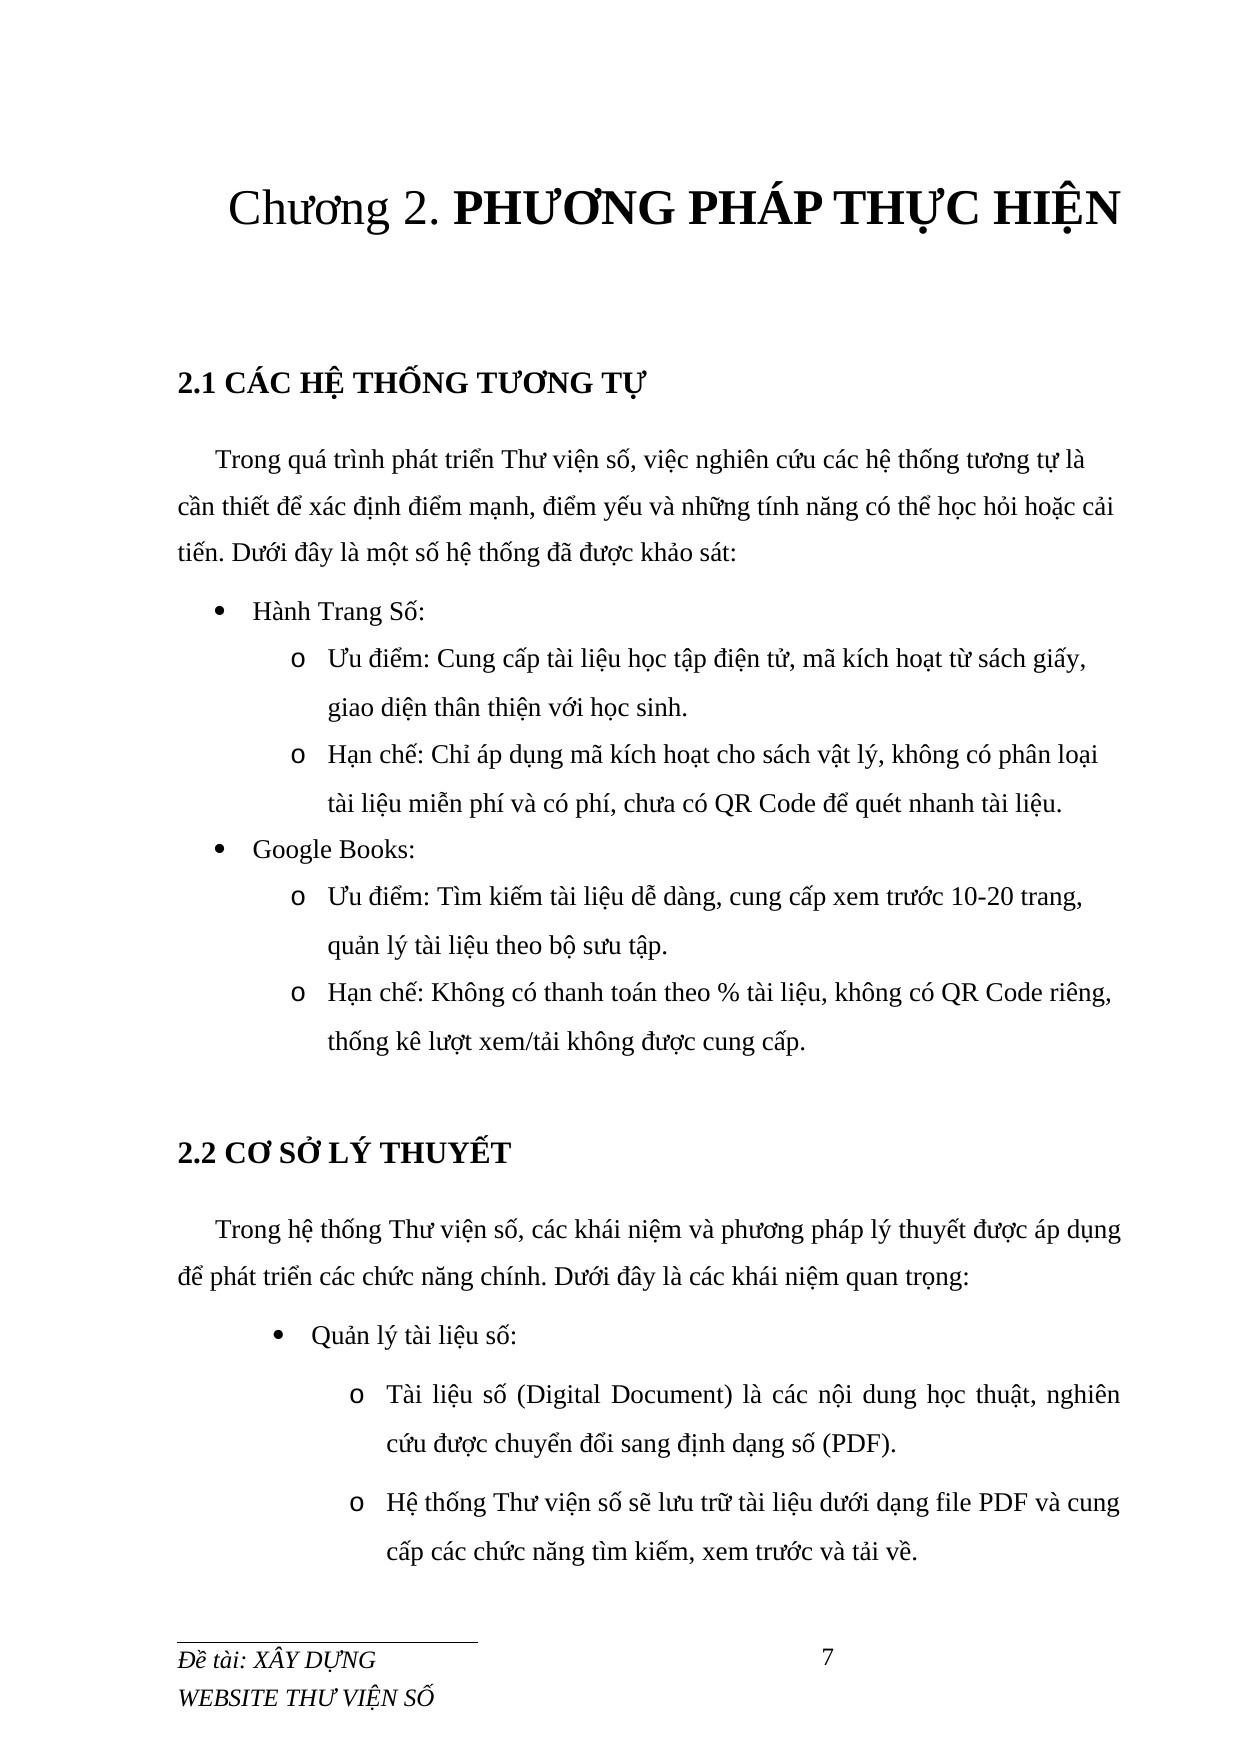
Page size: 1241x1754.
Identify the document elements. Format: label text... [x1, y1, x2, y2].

text Trong hệ thống Thư viện số, các khái niệm và phương pháp lý thuyết được áp dụng để phát triển các chức năng chính. Dưới đây là các khái niệm quan trọng: [177, 1213, 1122, 1291]
text Trong quá trình phát triển Thư viện số, việc nghiên cứu các hệ thống tương tự là cần thiết để xác định điểm mạnh, điểm yếu và những tính năng có thể học hỏi hoặc cải tiến. Dưới đây là một số hệ thống đã được khảo sát: [177, 443, 1122, 567]
list Hệ thống Thư viện số sẽ lưu trữ tài liệu dưới dạng file PDF và cung cấp các chức năng tìm kiếm, xem trước và tải về. [349, 1486, 1122, 1567]
subtitle CÁC HỆ THỐNG TƯƠNG TỰ [177, 364, 1122, 400]
subtitle PHƯƠNG PHÁP THỰC HIỆN [177, 178, 1122, 235]
list Hành Trang Số: [215, 596, 1122, 627]
list Ưu điểm: Tìm kiếm tài liệu dễ dàng, cung cấp xem trước 10-20 trang, quản lý tài liệu theo bộ sưu tập. [290, 881, 1122, 961]
list Hạn chế: Không có thanh toán theo % tài liệu, không có QR Code riêng, thống kê lượt xem/tải không được cung cấp. [290, 976, 1122, 1056]
list Quản lý tài liệu số: [274, 1319, 1122, 1350]
list Tài liệu số (Digital Document) là các nội dung học thuật, nghiên cứu được chuyển đổi sang định dạng số (PDF). [349, 1378, 1122, 1458]
list Ưu điểm: Cung cấp tài liệu học tập điện tử, mã kích hoạt từ sách giấy, giao diện thân thiện với học sinh. [290, 642, 1122, 722]
list Google Books: [215, 834, 1122, 865]
list Hạn chế: Chỉ áp dụng mã kích hoạt cho sách vật lý, không có phân loại tài liệu miễn phí và có phí, chưa có QR Code để quét nhanh tài liệu. [290, 738, 1122, 818]
subtitle CƠ SỞ LÝ THUYẾT [177, 1134, 1122, 1170]
